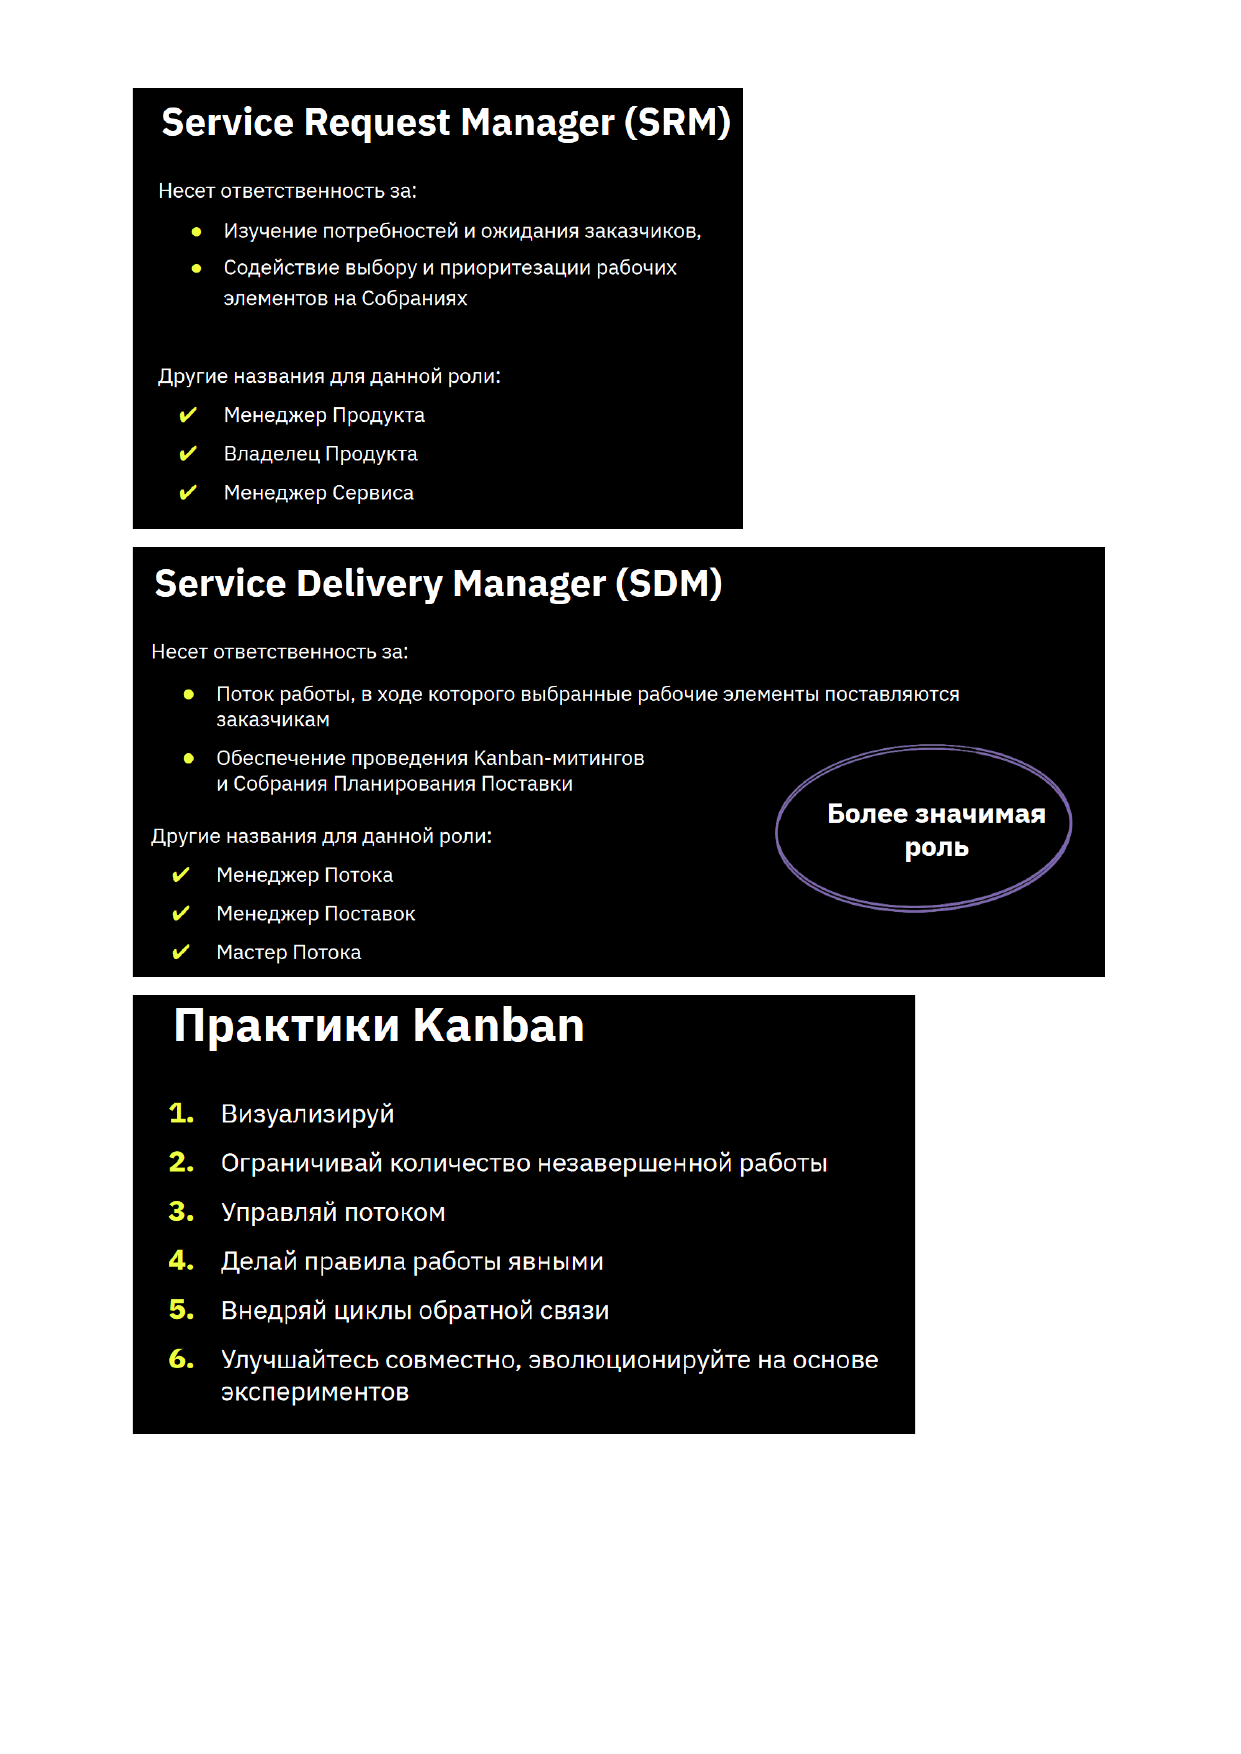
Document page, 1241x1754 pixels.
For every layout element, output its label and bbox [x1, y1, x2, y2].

picture [132, 547, 1105, 977]
picture [132, 995, 916, 1434]
picture [132, 88, 743, 529]
